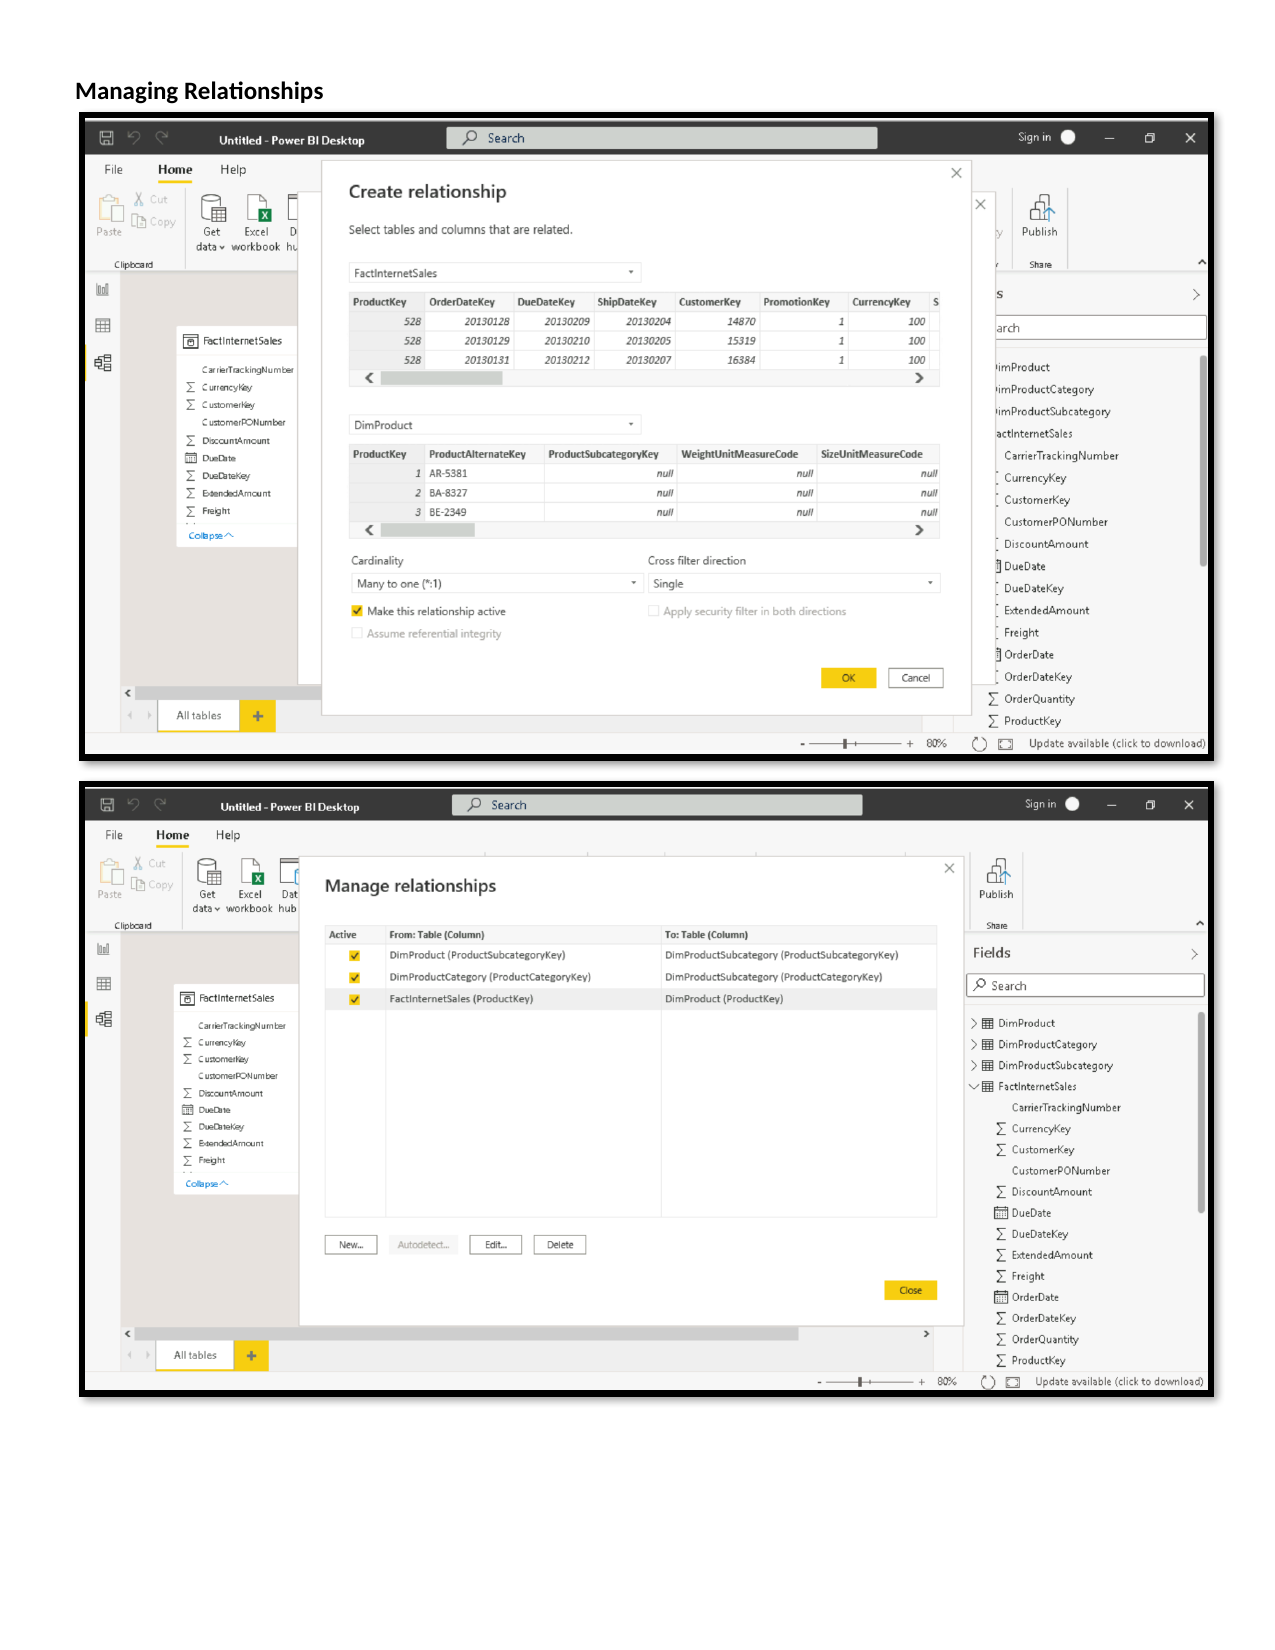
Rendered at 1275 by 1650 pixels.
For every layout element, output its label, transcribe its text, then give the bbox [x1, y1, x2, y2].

picture [85, 787, 1208, 1390]
picture [85, 118, 1208, 754]
